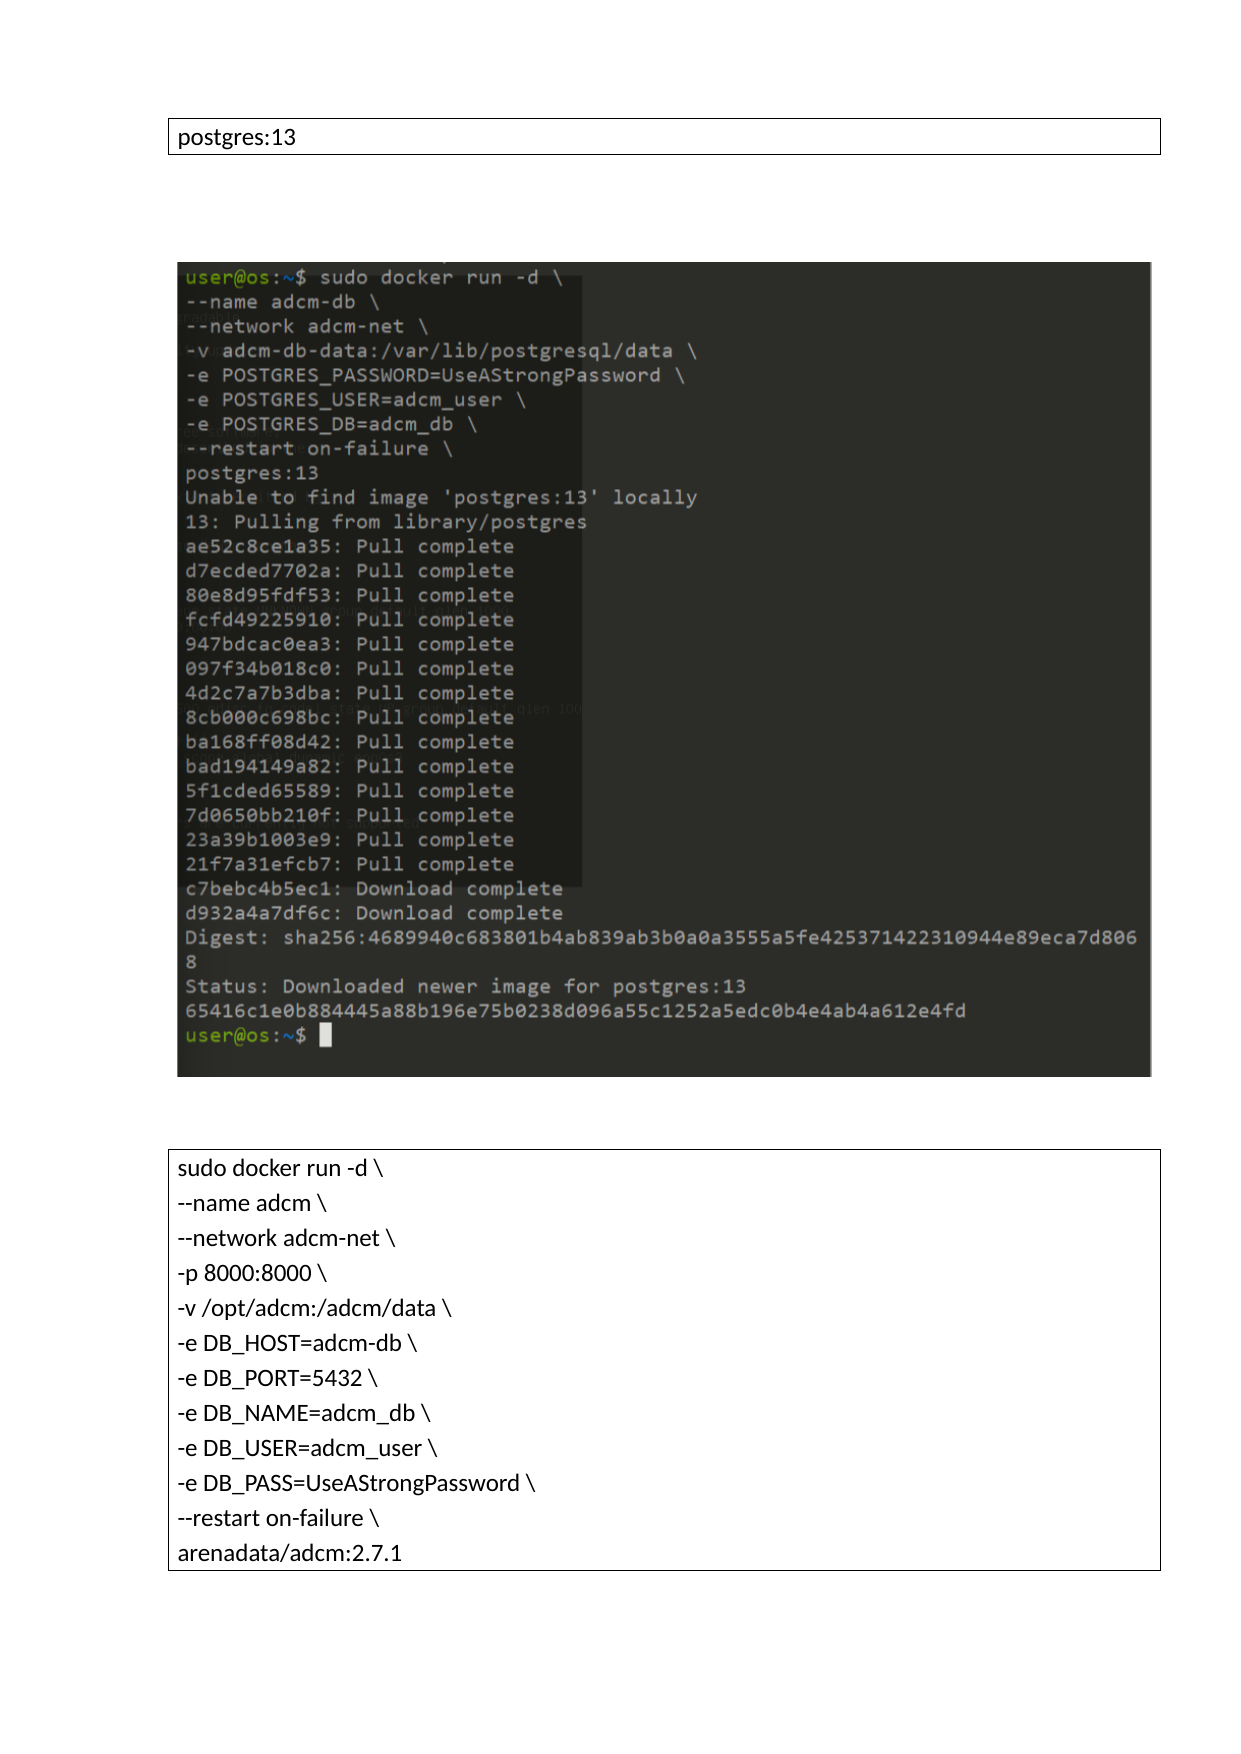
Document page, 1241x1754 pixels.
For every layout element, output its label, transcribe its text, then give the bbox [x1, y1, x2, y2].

text sudo docker run -d \ [169, 1150, 1160, 1183]
text -e DB_PASS=UseAStrongPassword \ [169, 1464, 1160, 1498]
text -p 8000:8000 \ [169, 1254, 1160, 1288]
text -e DB_HOST=adcm-db \ [169, 1324, 1160, 1358]
text arenadata/adcm:2.7.1 [169, 1534, 1160, 1570]
text --network adcm-net \ [169, 1219, 1160, 1253]
text -e DB_NAME=adcm_db \ [169, 1394, 1160, 1428]
picture [177, 262, 1152, 1077]
text -e DB_USER=adcm_user \ [169, 1429, 1160, 1463]
text --restart on-failure \ [169, 1499, 1160, 1533]
text postgres:13 [169, 119, 1160, 154]
text -v /opt/adcm:/adcm/data \ [169, 1289, 1160, 1323]
text -e DB_PORT=5432 \ [169, 1359, 1160, 1393]
text --name adcm \ [169, 1184, 1160, 1218]
